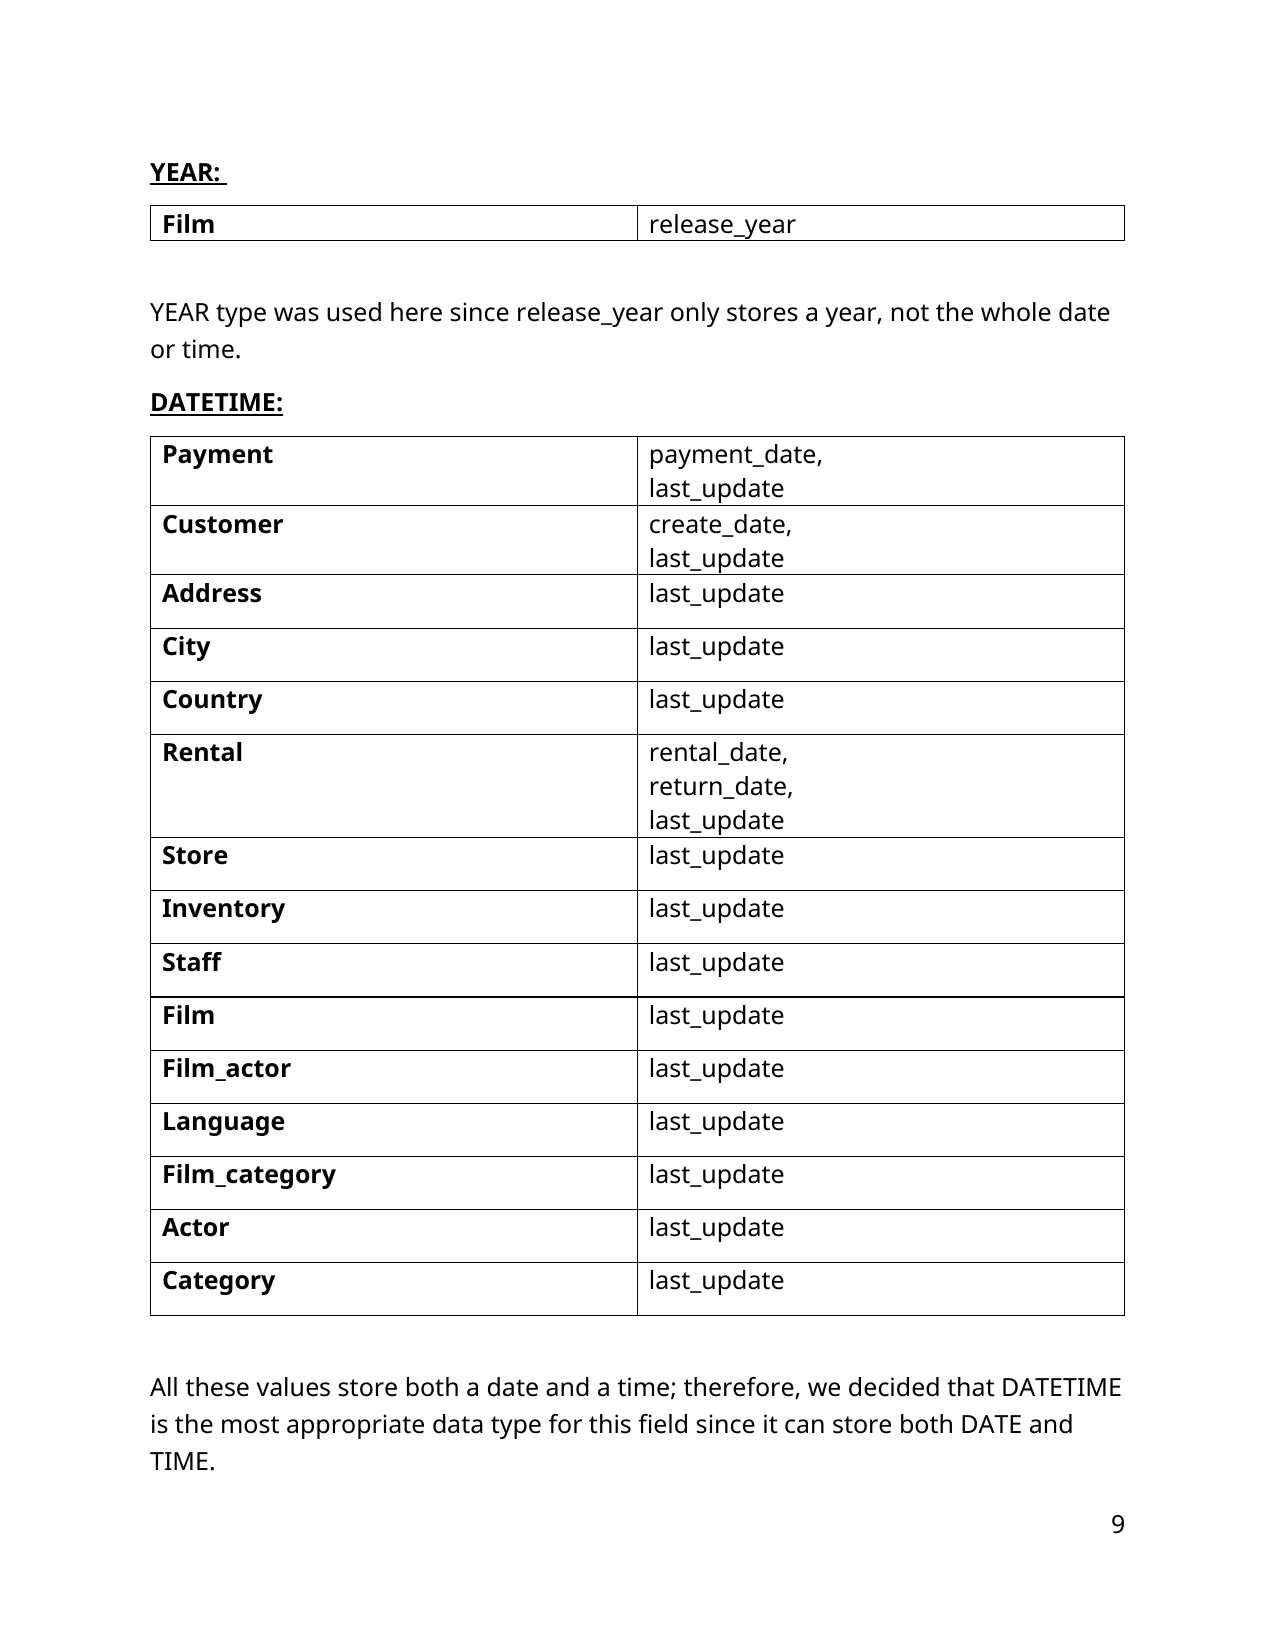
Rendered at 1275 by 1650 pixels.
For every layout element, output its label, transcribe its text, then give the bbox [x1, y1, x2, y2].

text All these values store both a date and a time; therefore, we decided that DATETIME is the most appropriate data type for this field since it can store both DATE and TIME. [150, 1369, 1125, 1477]
table_cell Category [151, 1263, 637, 1315]
subtitle DATETIME: [150, 385, 1125, 419]
table_cell last_update [638, 998, 1124, 1049]
table_cell Address [151, 575, 637, 627]
table_cell create_date, last_update [638, 506, 1124, 574]
subtitle YEAR: [150, 154, 1125, 188]
table_cell last_update [638, 682, 1124, 734]
table_cell last_update [638, 1051, 1124, 1103]
table_cell last_update [638, 1157, 1124, 1209]
table_header payment_date, last_update [638, 437, 1124, 505]
table_cell last_update [638, 1104, 1124, 1156]
table_cell Film_actor [151, 1051, 637, 1103]
table_header release_year [638, 206, 1124, 240]
table_cell Staff [151, 944, 637, 996]
table_header Payment [151, 437, 637, 505]
table_cell Inventory [151, 891, 637, 943]
table_cell Film [151, 998, 637, 1049]
table_cell Actor [151, 1210, 637, 1262]
table_cell City [151, 629, 637, 681]
table_cell last_update [638, 838, 1124, 890]
table_cell Country [151, 682, 637, 734]
table_header Film [151, 206, 637, 240]
table_cell Rental [151, 735, 637, 837]
table_cell last_update [638, 1263, 1124, 1315]
table_cell Customer [151, 506, 637, 574]
table_cell Store [151, 838, 637, 890]
table_cell last_update [638, 944, 1124, 996]
table_cell last_update [638, 891, 1124, 943]
table_cell Language [151, 1104, 637, 1156]
table_cell last_update [638, 1210, 1124, 1262]
table_cell rental_date, return_date, last_update [638, 735, 1124, 837]
table_cell last_update [638, 575, 1124, 627]
table_cell last_update [638, 629, 1124, 681]
text YEAR type was used here since release_year only stores a year, not the whole date or time. [150, 295, 1125, 366]
table_cell Film_category [151, 1157, 637, 1209]
